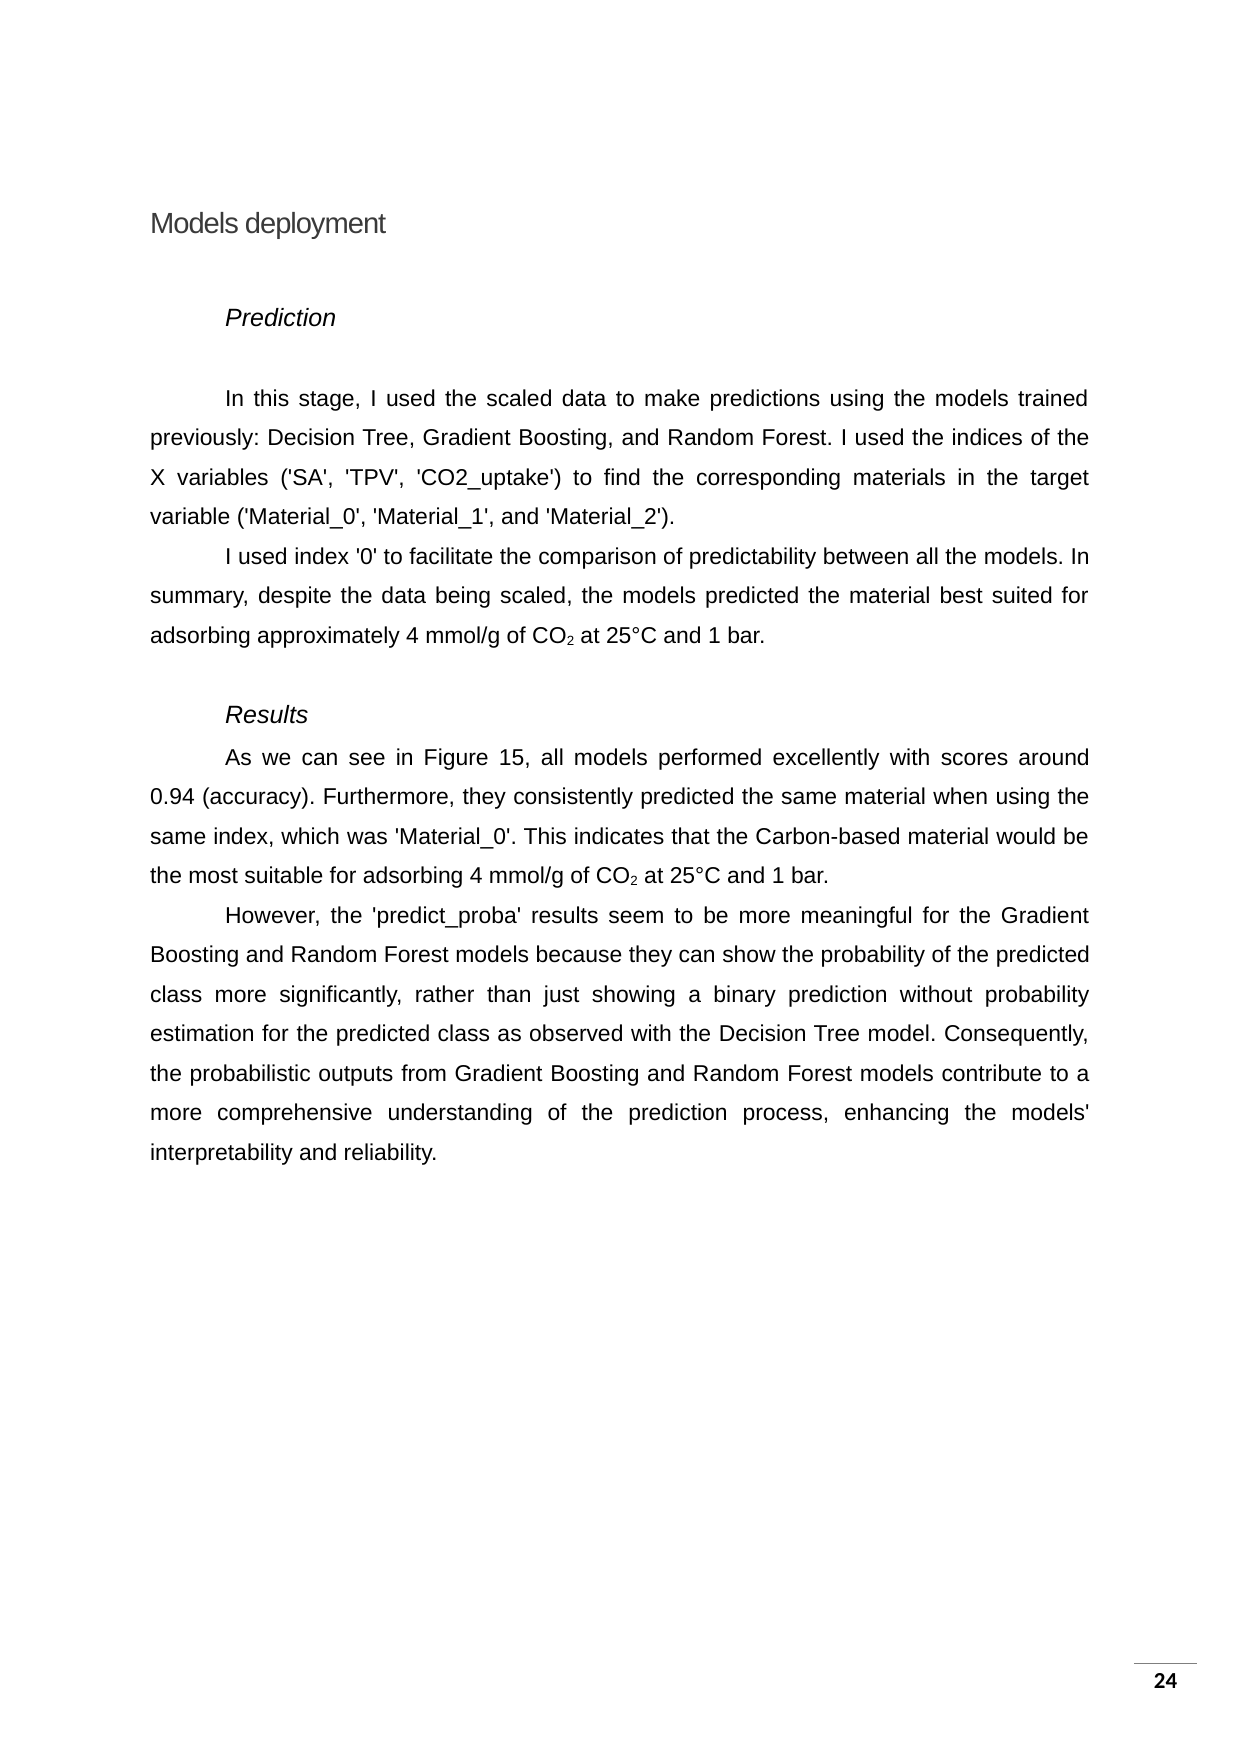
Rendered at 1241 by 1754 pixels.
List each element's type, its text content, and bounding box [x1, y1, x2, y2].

text In this stage, I used the scaled data to make predictions using the models trained previously: Decision Tree, Gradient Boosting, and Random Forest. I used the indices of the X variables ('SA', 'TPV', 'CO2_uptake') to find the corresponding materials in the target variable ('Material_0', 'Material_1', and 'Material_2'). [150, 385, 1090, 529]
text However, the 'predict_proba' results seem to be more meaningful for the Gradient Boosting and Random Forest models because they can show the probability of the predicted class more significantly, rather than just showing a binary prediction without probability estimation for the predicted class as observed with the Decision Tree model. Consequently, the probabilistic outputs from Gradient Boosting and Random Forest models contribute to a more comprehensive understanding of the prediction process, enhancing the models' interpretability and reliability. [150, 902, 1090, 1165]
text I used index '0' to facilitate the comparison of predictability between all the models. In summary, despite the data being scaled, the models predicted the material best suited for adsorbing approximately 4 mmol/g of CO2 at 25°C and 1 bar. [150, 543, 1090, 648]
subtitle Models deployment [150, 206, 1090, 240]
text Results [150, 701, 1090, 729]
text As we can see in Figure 15, all models performed excellently with scores around 0.94 (accuracy). Furthermore, they consistently predicted the same material when using the same index, which was 'Material_0'. This indicates that the Carbon-based material would be the most suitable for adsorbing 4 mmol/g of CO2 at 25°C and 1 bar. [150, 744, 1090, 888]
text Prediction [150, 303, 1090, 372]
